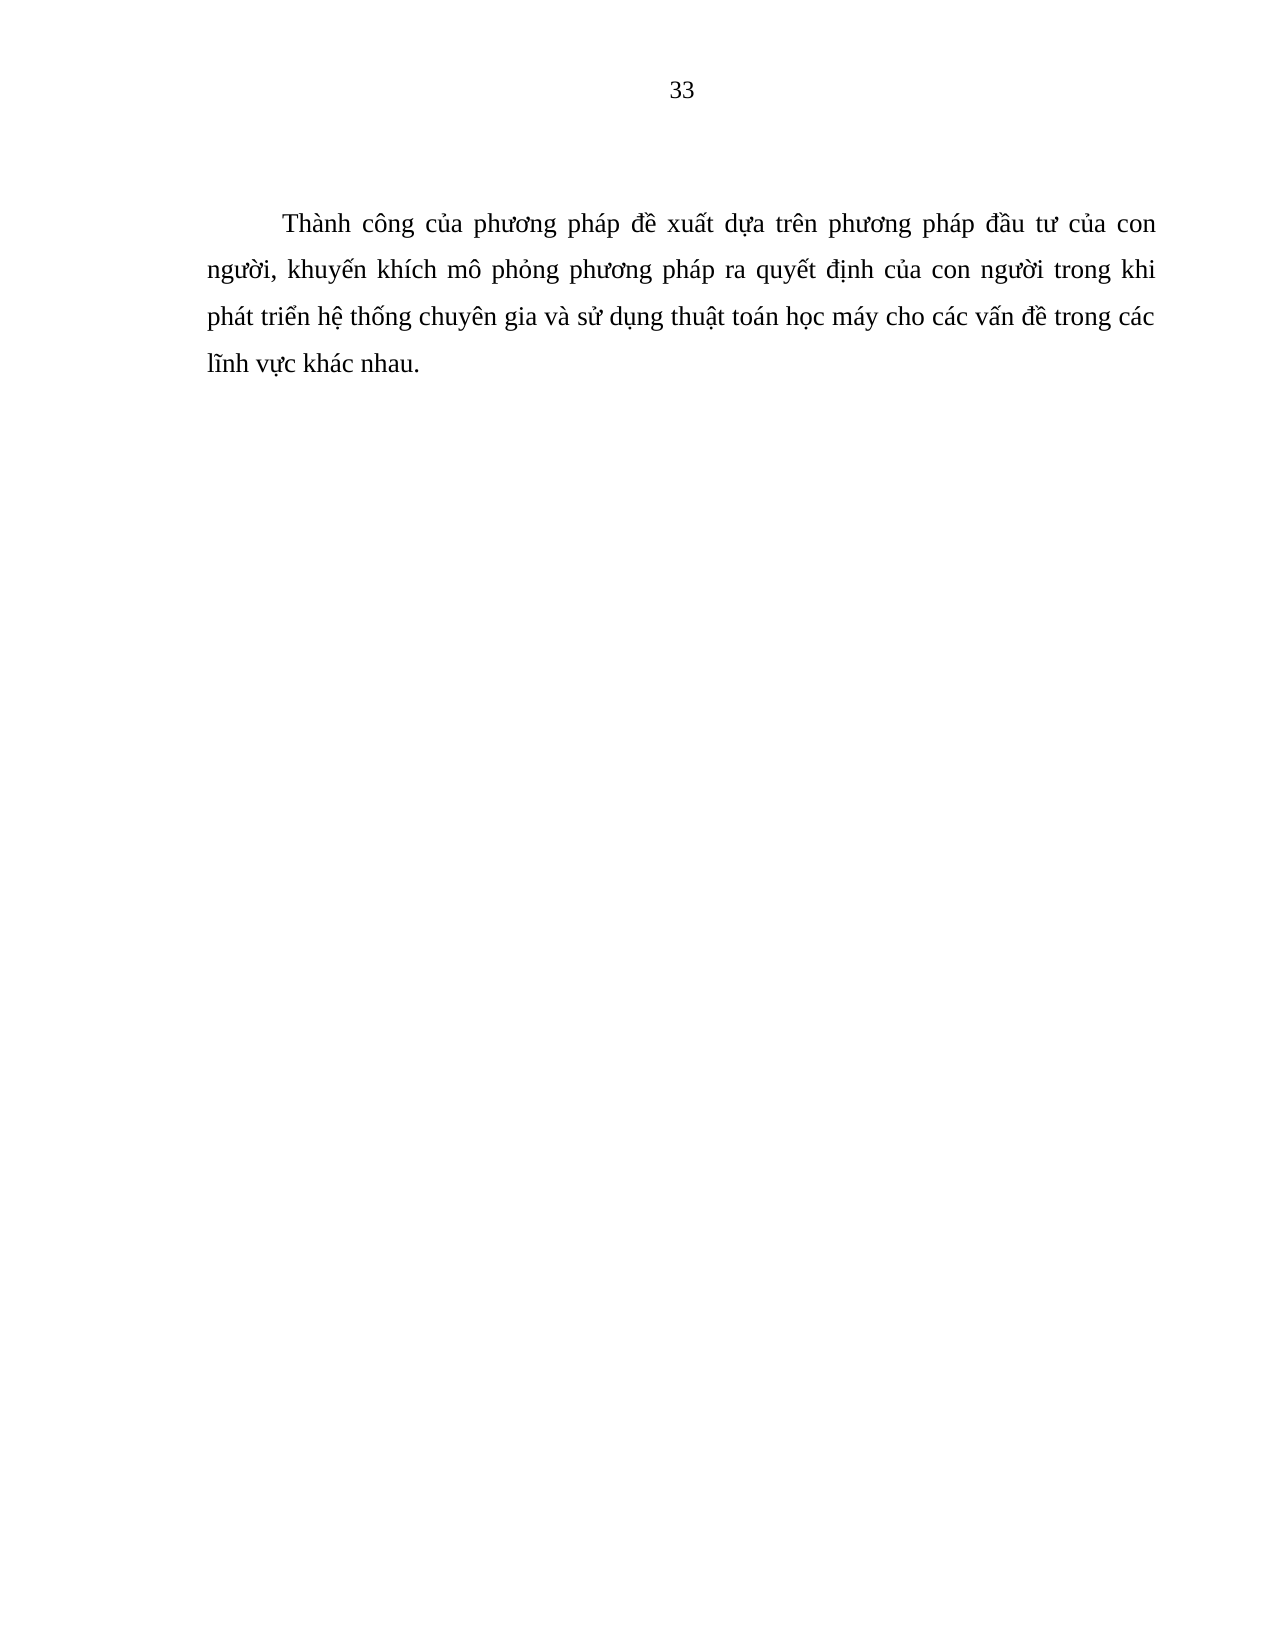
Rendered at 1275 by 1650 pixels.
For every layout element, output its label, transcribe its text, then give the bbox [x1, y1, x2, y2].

text Thành công của phương pháp đề xuất dựa trên phương pháp đầu tư của con người, khuyến khích mô phỏng phương pháp ra quyết định của con người trong khi phát triển hệ thống chuyên gia và sử dụng thuật toán học máy cho các vấn đề trong các lĩnh vực khác nhau. [207, 207, 1157, 378]
